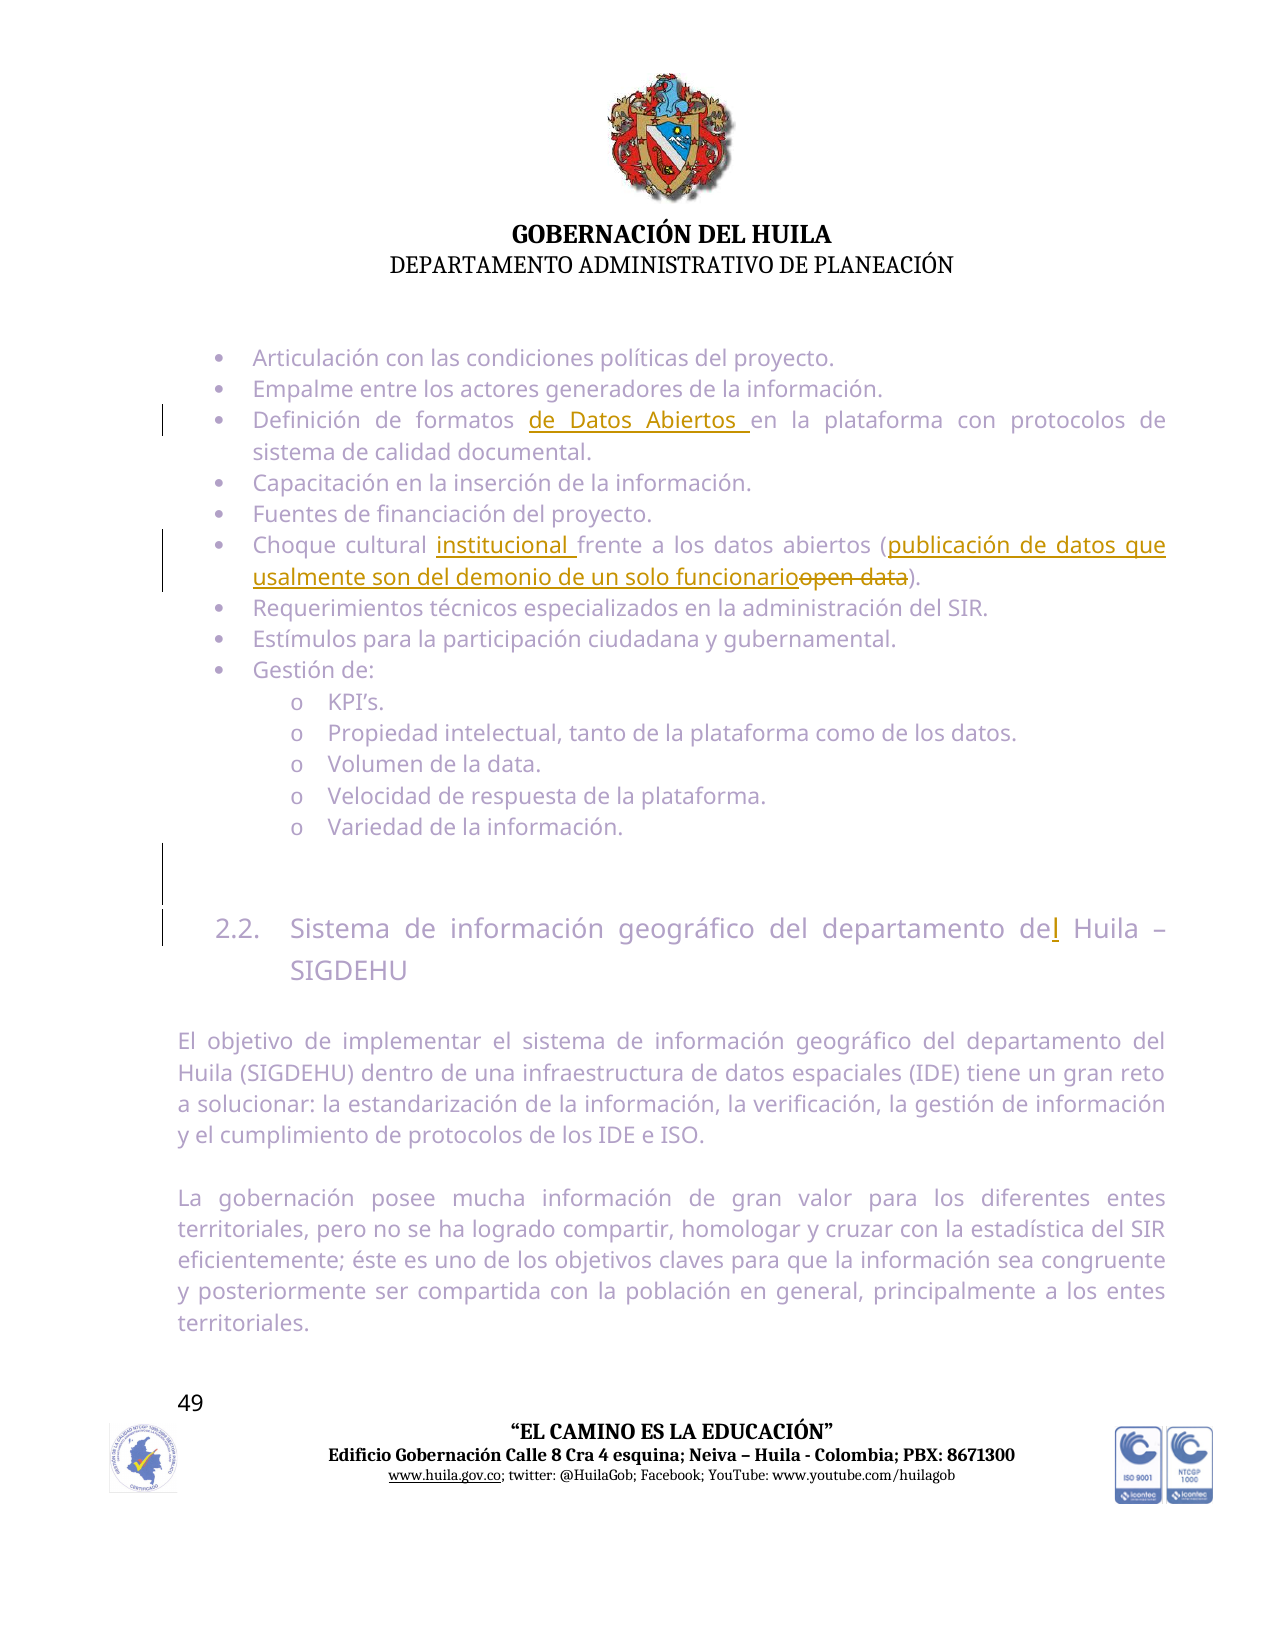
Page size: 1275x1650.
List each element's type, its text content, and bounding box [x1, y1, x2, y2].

list Empalme entre los actores generadores de la información. [215, 373, 1167, 404]
list Gestión de: [215, 654, 1167, 686]
text La gobernación posee mucha información de gran valor para los diferentes entes territoriales, pero no se ha logrado compartir, homologar y cruzar con la estadística del SIR eficientemente; éste es uno de los objetivos claves para que la información sea congruente y posteriormente ser compartida con la población en general, principalmente a los entes territoriales. [177, 1181, 1167, 1338]
picture [1114, 1425, 1214, 1504]
text El objetivo de implementar el sistema de información geográfico del departamento del Huila (SIGDEHU) dentro de una infraestructura de datos espaciales (IDE) tiene un gran reto a solucionar: la estandarización de la información, la verificación, la gestión de información y el cumplimiento de protocolos de los IDE e ISO. [177, 1025, 1167, 1150]
list Propiedad intelectual, tanto de la plataforma como de los datos. [290, 717, 1167, 748]
list Fuentes de financiación del proyecto. [215, 498, 1167, 529]
list Requerimientos técnicos especializados en la administración del SIR. [215, 592, 1167, 623]
list Articulación con las condiciones políticas del proyecto. [215, 342, 1167, 373]
list Velocidad de respuesta de la plataforma. [290, 780, 1167, 811]
picture [607, 73, 737, 204]
list Volumen de la data. [290, 748, 1167, 780]
list Definición de formatos en la plataforma con protocolos de sistema de calidad documental. [215, 404, 1167, 467]
list Capacitación en la inserción de la información. [215, 467, 1167, 498]
list Choque cultural frente a los datos abiertos (). [215, 529, 1167, 592]
subtitle Sistema de información geográfico del departamento de Huila – SIGDEHU [215, 909, 1167, 988]
list Estímulos para la participación ciudadana y gubernamental. [215, 623, 1167, 654]
list KPI’s. [290, 686, 1167, 717]
list Variedad de la información. [290, 811, 1167, 842]
picture [109, 1423, 178, 1493]
